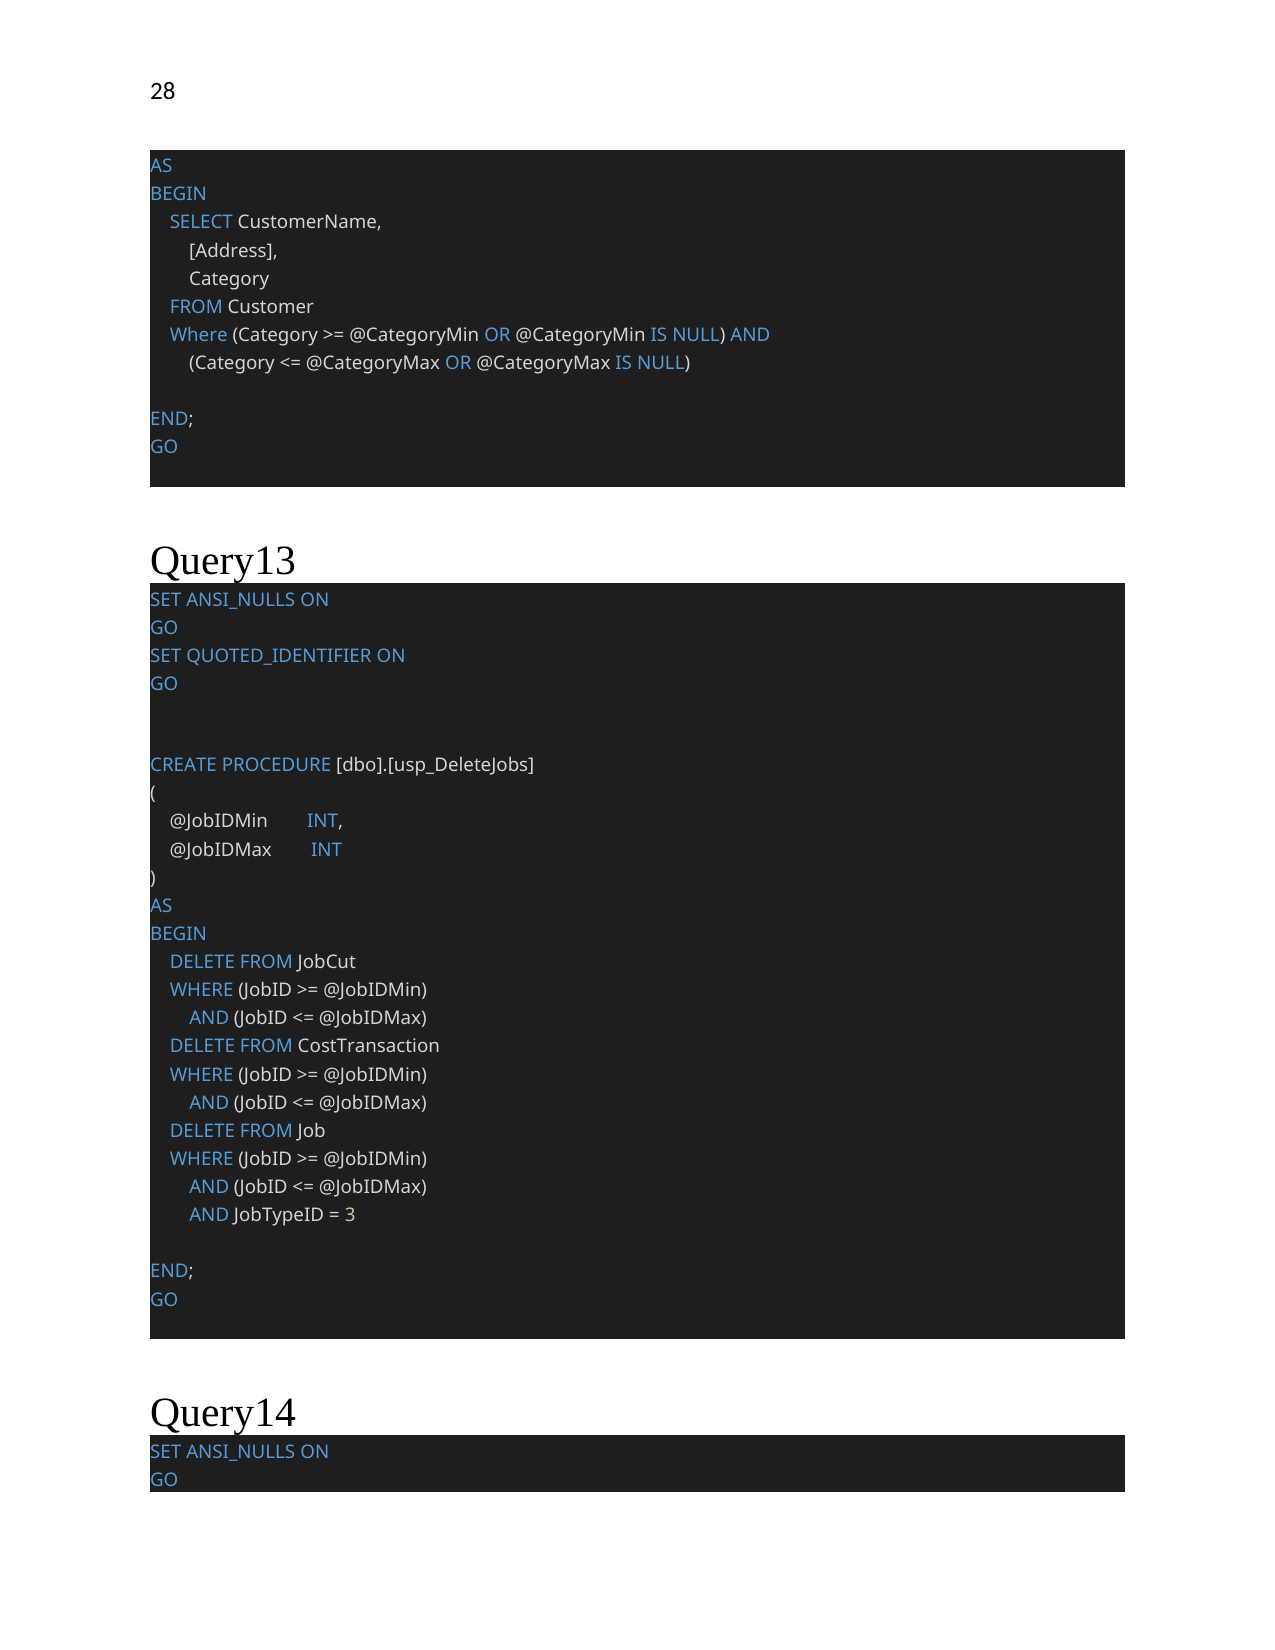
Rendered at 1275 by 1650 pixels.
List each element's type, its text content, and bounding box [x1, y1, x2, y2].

text Query14 [150, 1387, 1125, 1435]
text GO [150, 611, 1125, 639]
text SET ANSI_NULLS ON [150, 583, 1125, 611]
text SELECT CustomerName, [150, 206, 1125, 234]
text END; [150, 403, 1125, 431]
text GO [150, 1463, 1125, 1492]
text Category [150, 262, 1125, 291]
text @JobIDMax INT [150, 833, 1125, 861]
text END; [150, 1255, 1125, 1283]
text AND (JobID <= @JobIDMax) [150, 1086, 1125, 1114]
text WHERE (JobID >= @JobIDMin) [150, 974, 1125, 1002]
text AS [150, 150, 1125, 178]
text AS [150, 889, 1125, 918]
text CREATE PROCEDURE [dbo].[usp_DeleteJobs] [150, 749, 1125, 777]
text Query13 [150, 535, 1125, 583]
text @JobIDMin INT, [150, 805, 1125, 833]
text BEGIN [150, 918, 1125, 946]
text AND (JobID <= @JobIDMax) [150, 1171, 1125, 1199]
text SET ANSI_NULLS ON [150, 1435, 1125, 1463]
text GO [150, 668, 1125, 696]
text [Address], [150, 234, 1125, 262]
text AND (JobID <= @JobIDMax) [150, 1002, 1125, 1030]
text SET QUOTED_IDENTIFIER ON [150, 639, 1125, 668]
text GO [150, 1283, 1125, 1311]
text (Category <= @CategoryMax OR @CategoryMax IS NULL) [150, 347, 1125, 375]
text ( [150, 777, 1125, 805]
text ) [150, 861, 1125, 889]
text WHERE (JobID >= @JobIDMin) [150, 1058, 1125, 1086]
text BEGIN [150, 178, 1125, 206]
text Where (Category >= @CategoryMin OR @CategoryMin IS NULL) AND [150, 319, 1125, 347]
text DELETE FROM JobCut [150, 946, 1125, 974]
text FROM Customer [150, 291, 1125, 319]
text DELETE FROM Job [150, 1114, 1125, 1143]
text WHERE (JobID >= @JobIDMin) [150, 1143, 1125, 1171]
text DELETE FROM CostTransaction [150, 1030, 1125, 1058]
text AND JobTypeID = 3 [150, 1199, 1125, 1227]
text GO [150, 431, 1125, 459]
